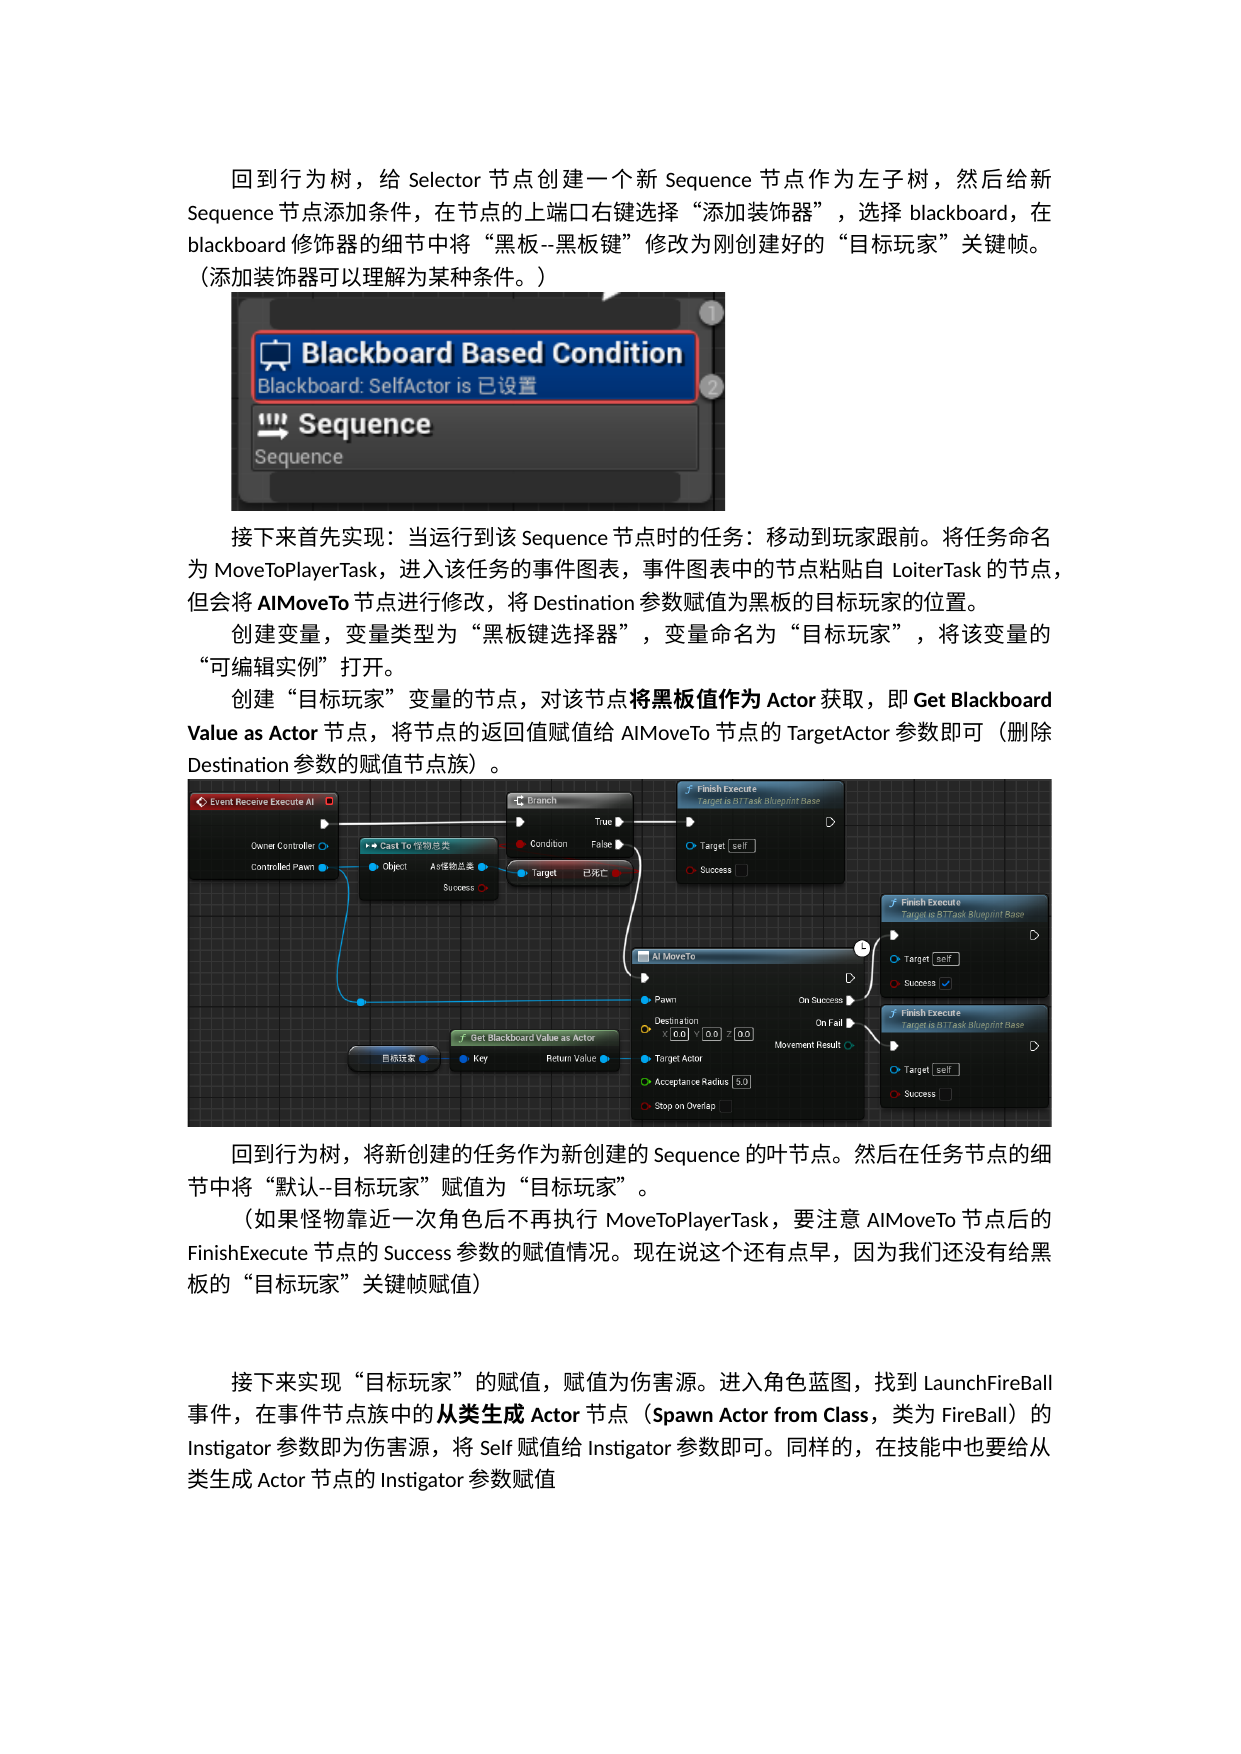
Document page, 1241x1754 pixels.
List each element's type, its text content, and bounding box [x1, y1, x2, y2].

text （如果怪物靠近一次角色后不再执行MoveToPlayerTask，要注意AIMoveTo节点后的FinishExecute节点的Success参数的赋值情况。现在说这个还有点早，因为我们还没有给黑板的“目标玩家”关键帧赋值） [187, 1202, 1053, 1299]
text 回到行为树，给Selector节点创建一个新Sequence节点作为左子树，然后给新Sequence节点添加条件，在节点的上端口右键选择“添加装饰器”，选择blackboard，在blackboard修饰器的细节中将“黑板--黑板键”修改为刚创建好的“目标玩家”关键帧。（添加装饰器可以理解为某种条件。） [187, 162, 1053, 292]
text 创建变量，变量类型为“黑板键选择器”，变量命名为“目标玩家”，将该变量的“可编辑实例”打开。 [187, 617, 1053, 682]
text 接下来首先实现：当运行到该Sequence节点时的任务：移动到玩家跟前。将任务命名为MoveToPlayerTask，进入该任务的事件图表，事件图表中的节点粘贴自LoiterTask的节点，但会将AIMoveTo节点进行修改，将Destination参数赋值为黑板的目标玩家的位置。 [187, 519, 1053, 617]
text 接下来实现“目标玩家”的赋值，赋值为伤害源。进入角色蓝图，找到LaunchFireBall事件，在事件节点族中的从类生成Actor节点（Spawn Actor from Class，类为FireBall）的Instigator参数即为伤害源，将Self赋值给Instigator参数即可。同样的，在技能中也要给从类生成Actor节点的Instigator参数赋值 [187, 1364, 1053, 1494]
picture [231, 292, 725, 511]
text 创建“目标玩家”变量的节点，对该节点将黑板值作为Actor获取，即Get Blackboard Value as Actor节点，将节点的返回值赋值给AIMoveTo节点的TargetActor参数即可（删除Destination参数的赋值节点族）。 [187, 682, 1053, 779]
picture [187, 779, 1052, 1127]
text 回到行为树，将新创建的任务作为新创建的Sequence的叶节点。然后在任务节点的细节中将“默认--目标玩家”赋值为“目标玩家”。 [187, 1137, 1053, 1202]
